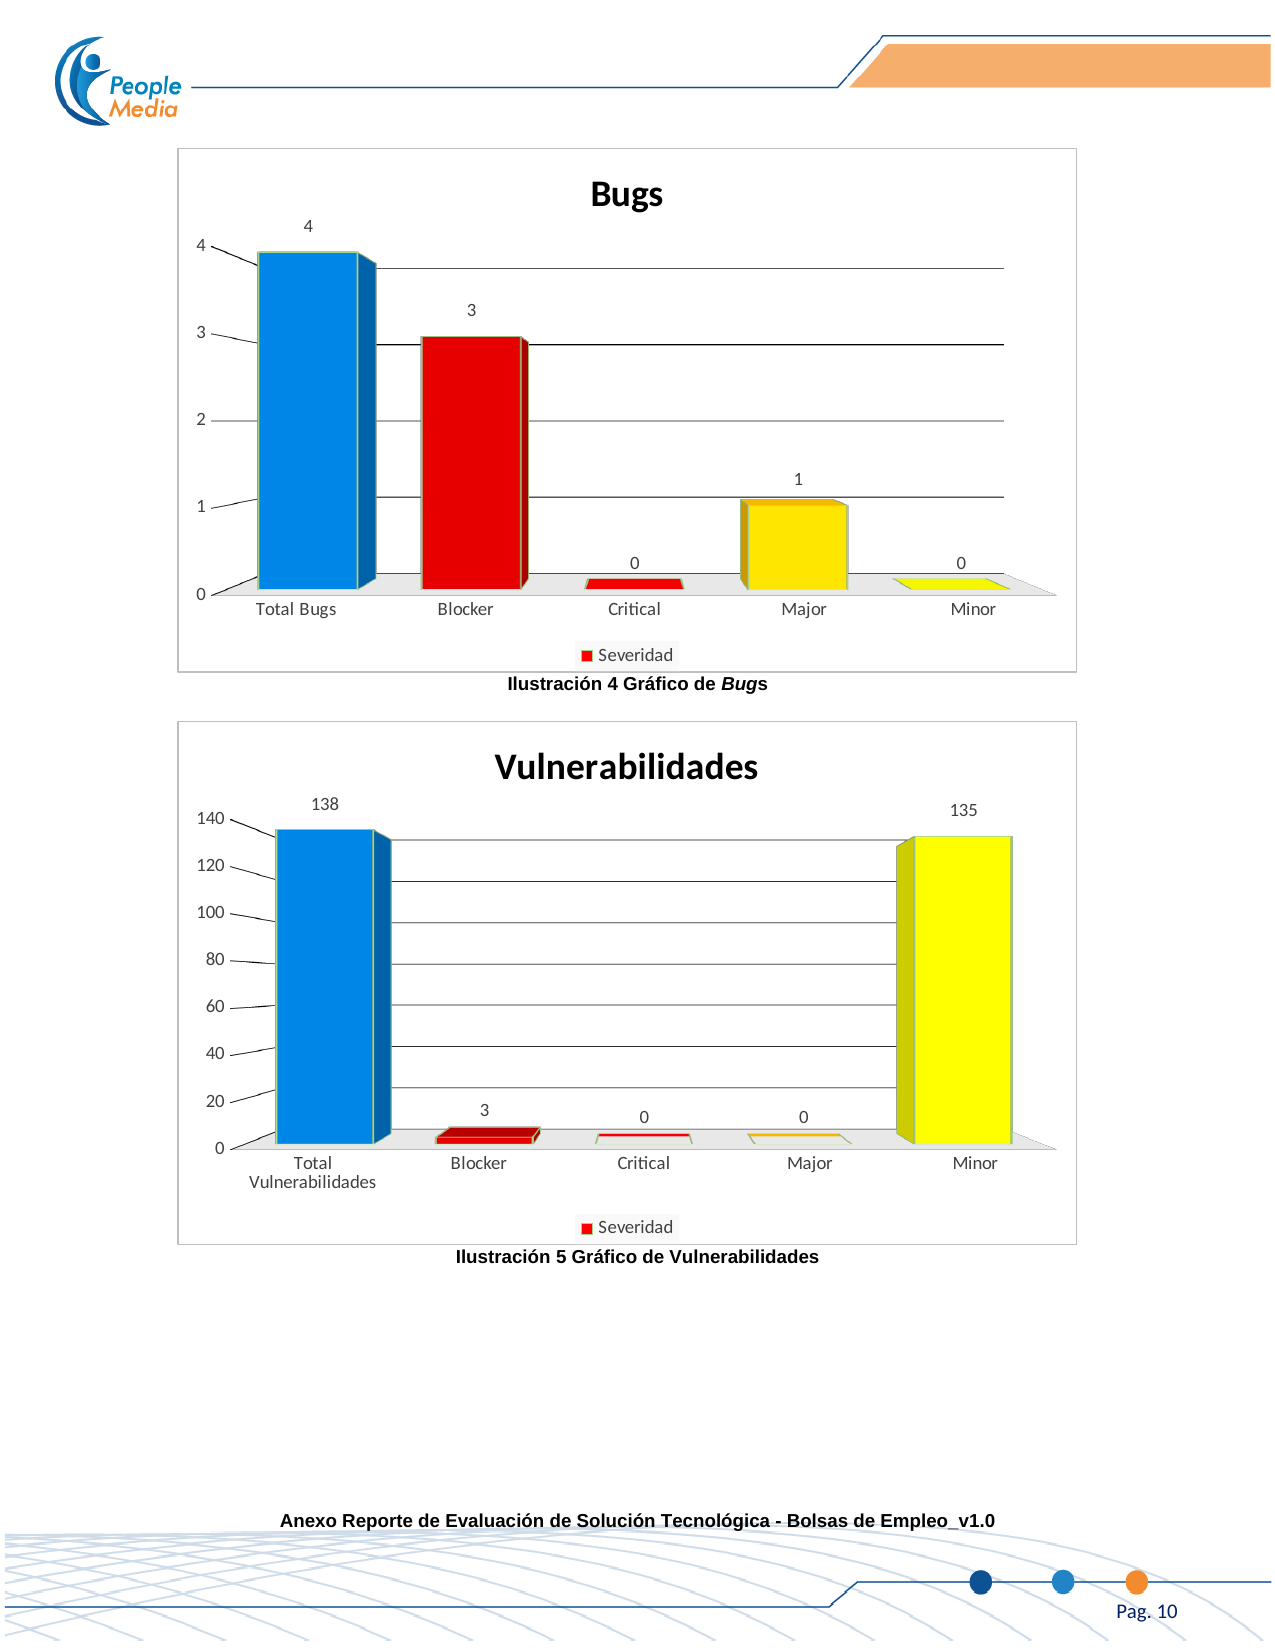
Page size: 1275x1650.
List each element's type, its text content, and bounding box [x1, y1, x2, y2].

picture [4, 1507, 1272, 1641]
picture [34, 14, 1271, 135]
